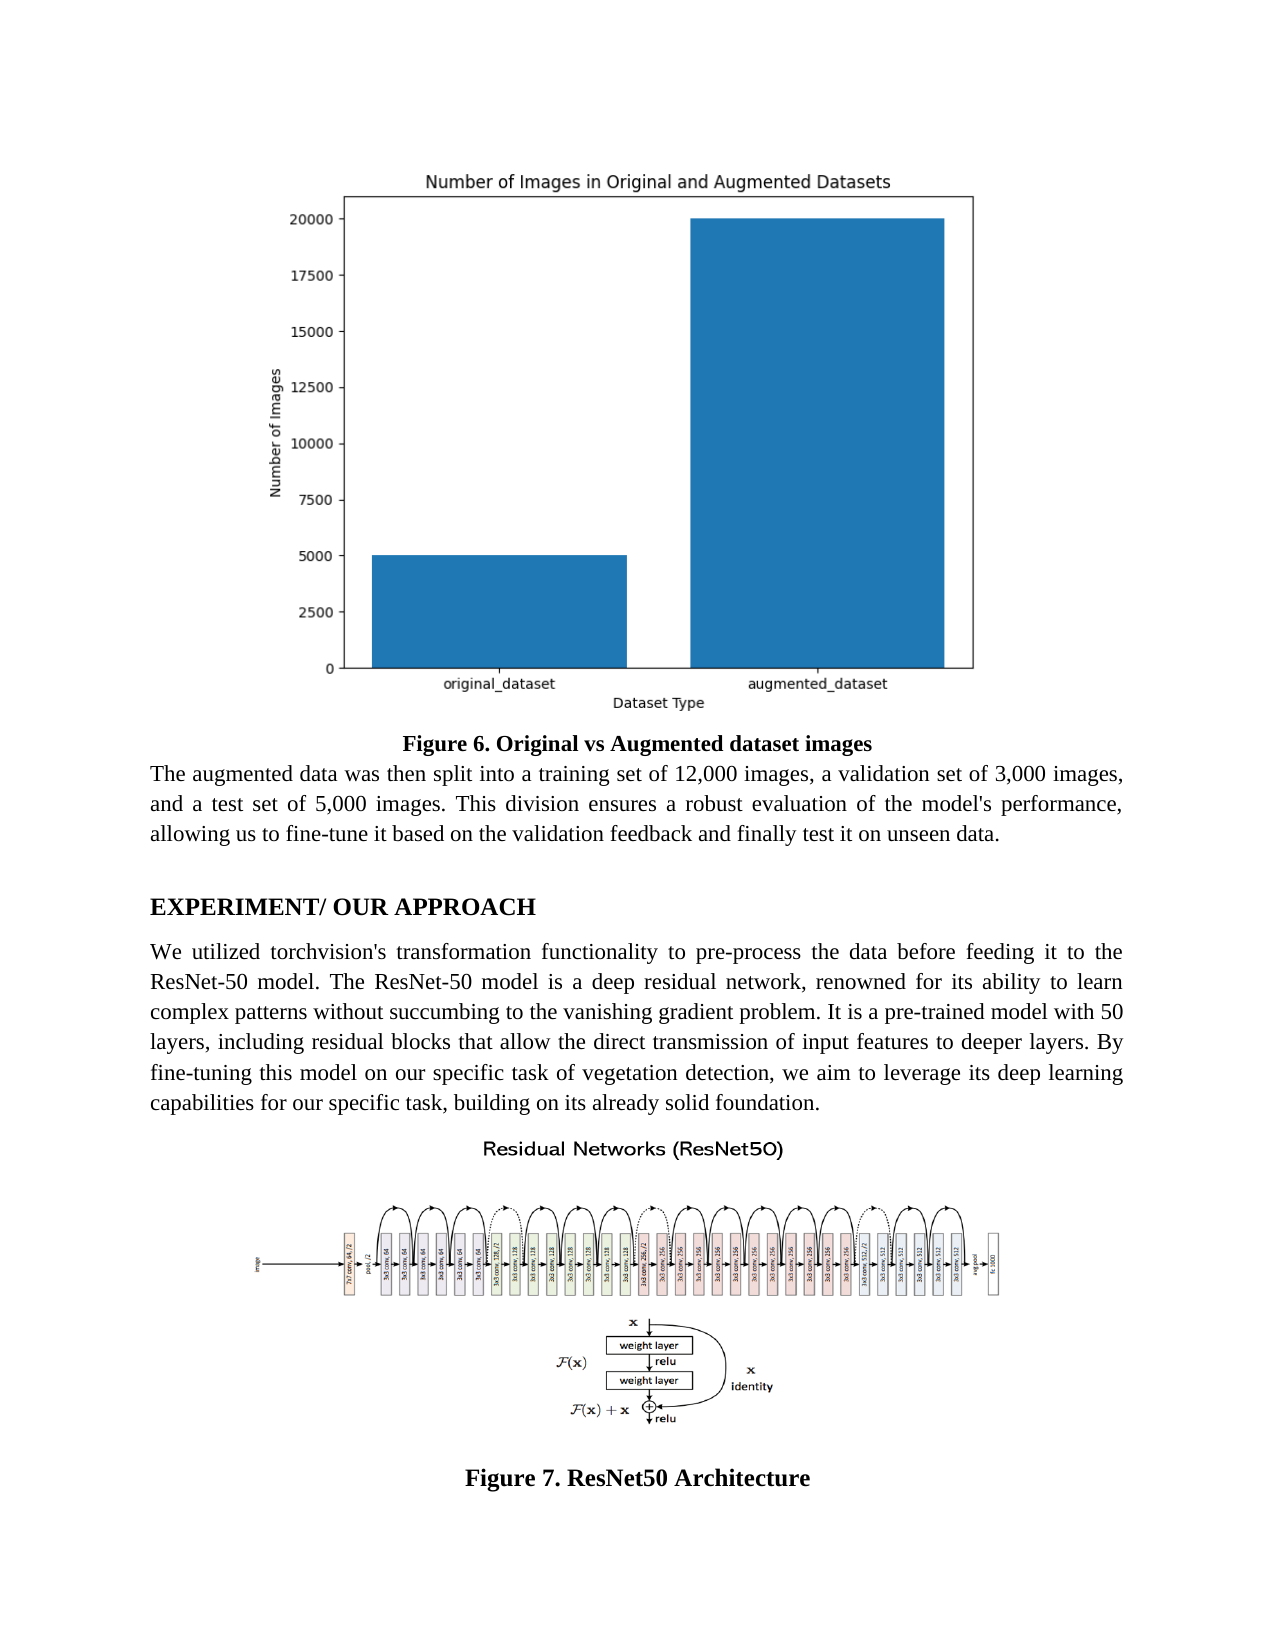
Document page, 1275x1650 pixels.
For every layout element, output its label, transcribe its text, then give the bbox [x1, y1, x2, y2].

text Figure 7. ResNet50 Architecture [150, 1463, 1125, 1492]
picture [233, 1118, 1042, 1447]
subtitle EXPERIMENT/ OUR APPROACH [150, 892, 1125, 921]
text Figure 6. Original vs Augmented dataset images [150, 730, 1125, 756]
picture [253, 150, 1022, 726]
text The augmented data was then split into a training set of 12,000 images, a validation set of 3,000 images, and a test set of 5,000 images. This division ensures a robust evaluation of the model's performance, allowing us to fine-tune it based on the validation feedback and finally test it on unseen data. [150, 760, 1125, 847]
text We utilized torchvision's transformation functionality to pre-process the data before feeding it to the ResNet-50 model. The ResNet-50 model is a deep residual network, renowned for its ability to learn complex patterns without succumbing to the vanishing gradient problem. It is a pre-trained model with 50 layers, including residual blocks that allow the direct transmission of input features to deeper layers. By fine-tuning this model on our specific task of vegetation detection, we aim to leverage its deep learning capabilities for our specific task, building on its already solid foundation. [150, 938, 1125, 1115]
